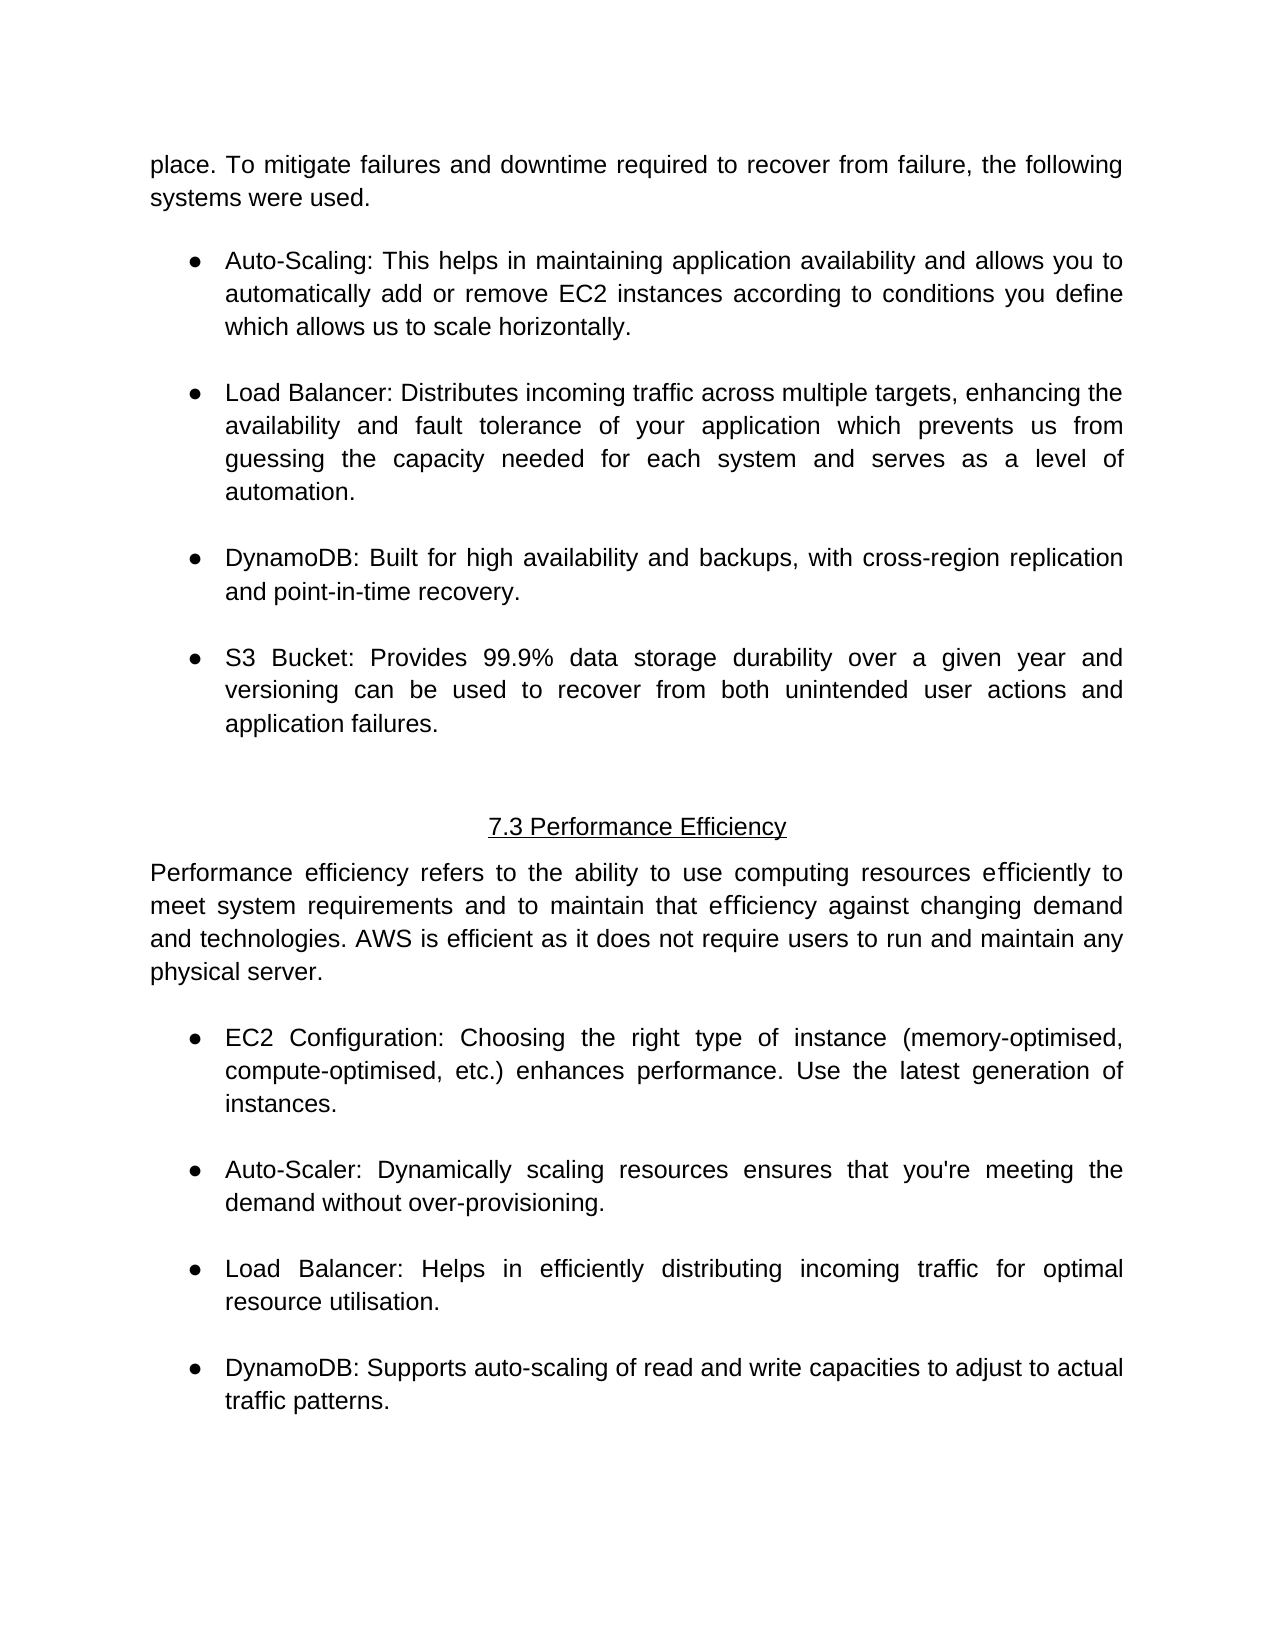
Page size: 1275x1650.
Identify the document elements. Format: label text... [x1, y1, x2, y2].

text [150, 150, 1125, 212]
list DynamoDB: Built for high availability and backups, with cross-region replication and point-in-time recovery. [187, 543, 1125, 605]
list Auto-Scaling: This helps in maintaining application availability and allows you to automatically add or remove EC2 instances according to conditions you define which allows us to scale horizontally. [187, 246, 1125, 341]
list Auto-Scaler: Dynamically scaling resources ensures that you're meeting the demand without over-provisioning. [187, 1155, 1125, 1217]
list DynamoDB: Supports auto-scaling of read and write capacities to adjust to actual traffic patterns. [187, 1353, 1125, 1415]
subtitle 7.3 Performance Efficiency [150, 812, 1125, 841]
list Load Balancer: Helps in efficiently distributing incoming traffic for optimal resource utilisation. [187, 1254, 1125, 1316]
text Performance efficiency refers to the ability to use computing resources eﬃciently to meet system requirements and to maintain that eﬃciency against changing demand and technologies. AWS is efficient as it does not require users to run and maintain any physical server. [150, 858, 1125, 985]
list Load Balancer: Distributes incoming traffic across multiple targets, enhancing the availability and fault tolerance of your application which prevents us from guessing the capacity needed for each system and serves as a level of automation. [187, 378, 1125, 506]
list EC2 Configuration: Choosing the right type of instance (memory-optimised, compute-optimised, etc.) enhances performance. Use the latest generation of instances. [187, 1023, 1125, 1117]
list S3 Bucket: Provides 99.9% data storage durability over a given year and versioning can be used to recover from both unintended user actions and application failures. [187, 642, 1125, 737]
